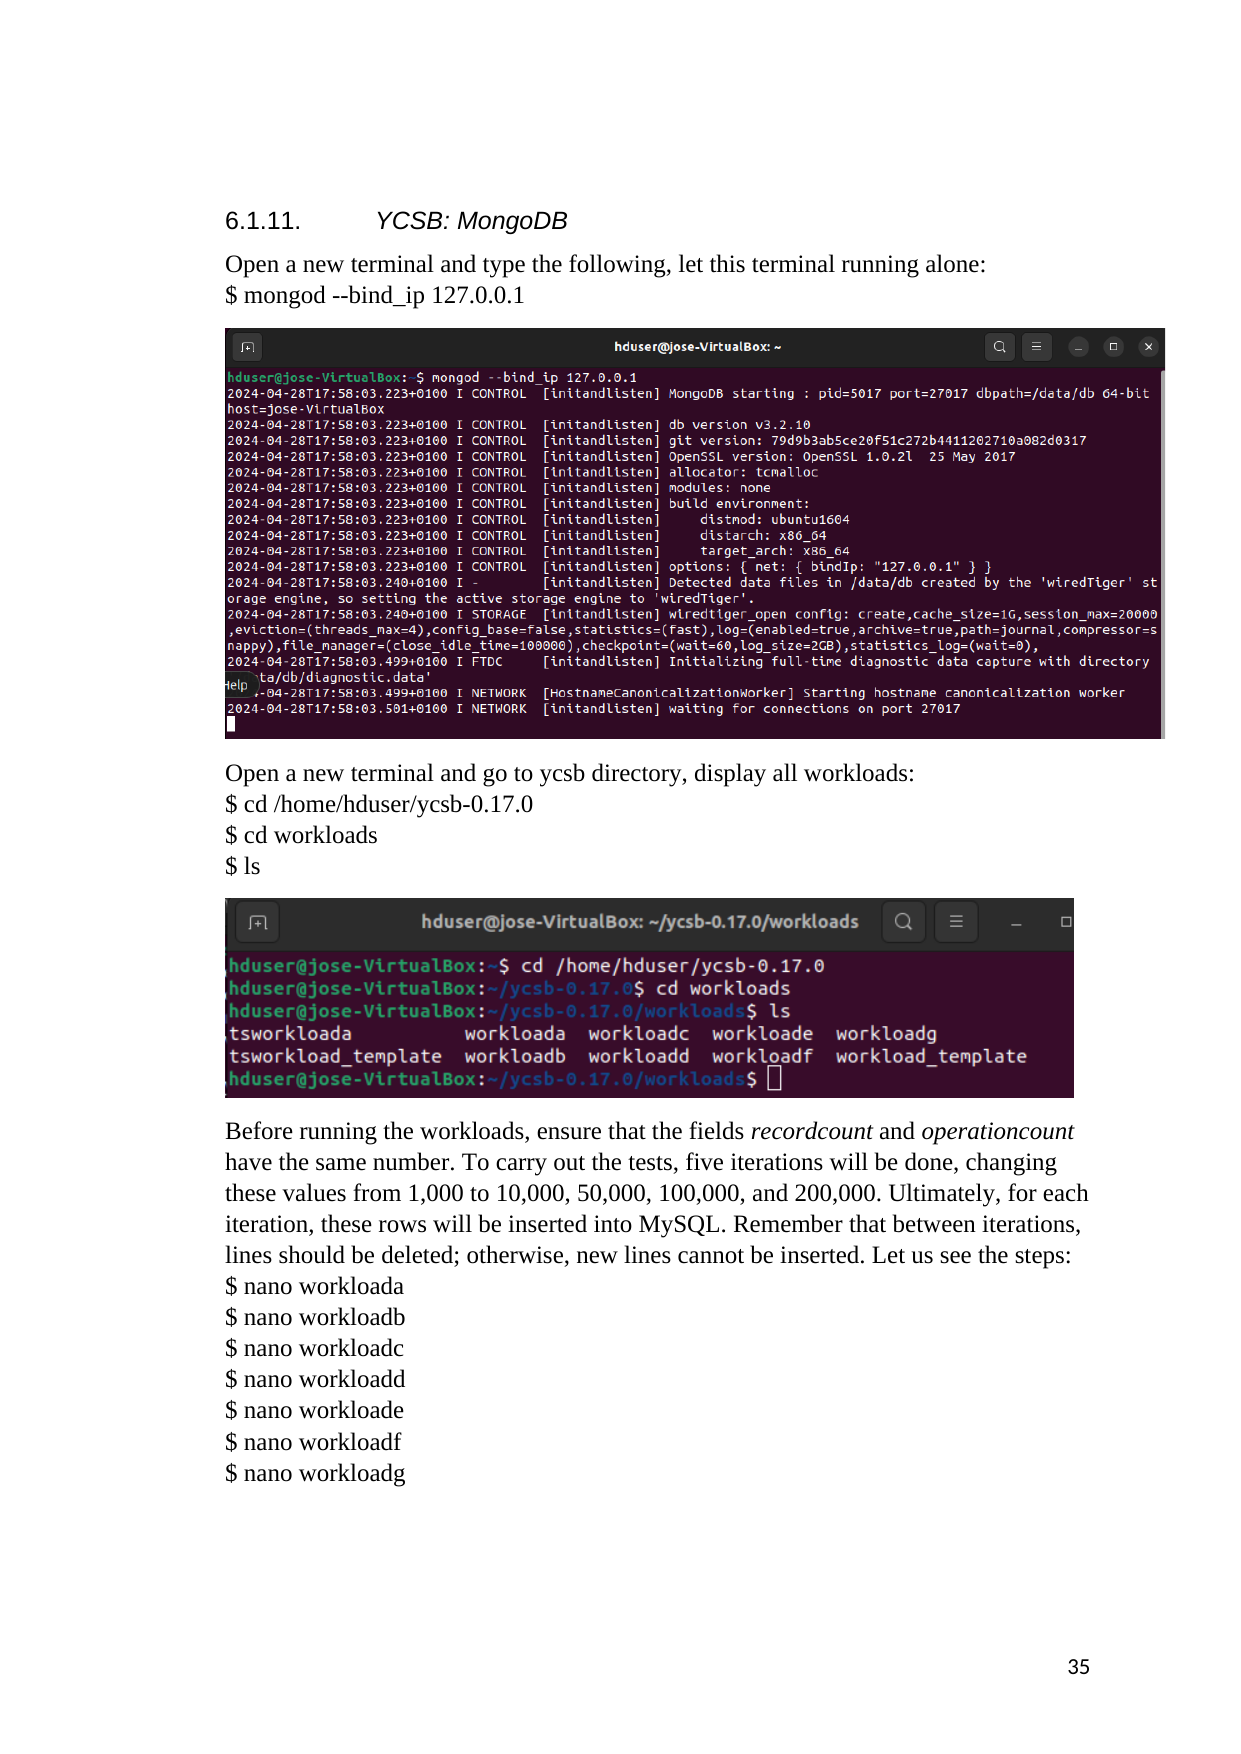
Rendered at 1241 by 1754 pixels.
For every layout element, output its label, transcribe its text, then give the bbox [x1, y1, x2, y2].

subtitle YCSB: MongoDB [225, 206, 1090, 235]
picture [225, 328, 1166, 739]
picture [225, 898, 1074, 1098]
text Before running the workloads, ensure that the fields recordcount and operationcount have the same number. To carry out the tests, five iterations will be done, changing these values from 1,000 to 10,000, 50,000, 100,000, and 200,000. Ultimately, for each iteration, these rows will be inserted into MySQL. Remember that between iterations, lines should be deleted; otherwise, new lines cannot be inserted. Let us see the steps: $ nano workloada $ nano workloadb $ nano workloadc $ nano workloadd $ nano workloade $ nano workloadf $ nano workloadg [225, 1116, 1090, 1486]
text Open a new terminal and type the following, let this terminal running alone: $ mongod --bind_ip 127.0.0.1 [225, 249, 1090, 309]
text Open a new terminal and go to ycsb directory, display all workloads: $ cd /home/hduser/ycsb-0.17.0 $ cd workloads $ ls [225, 758, 1090, 879]
